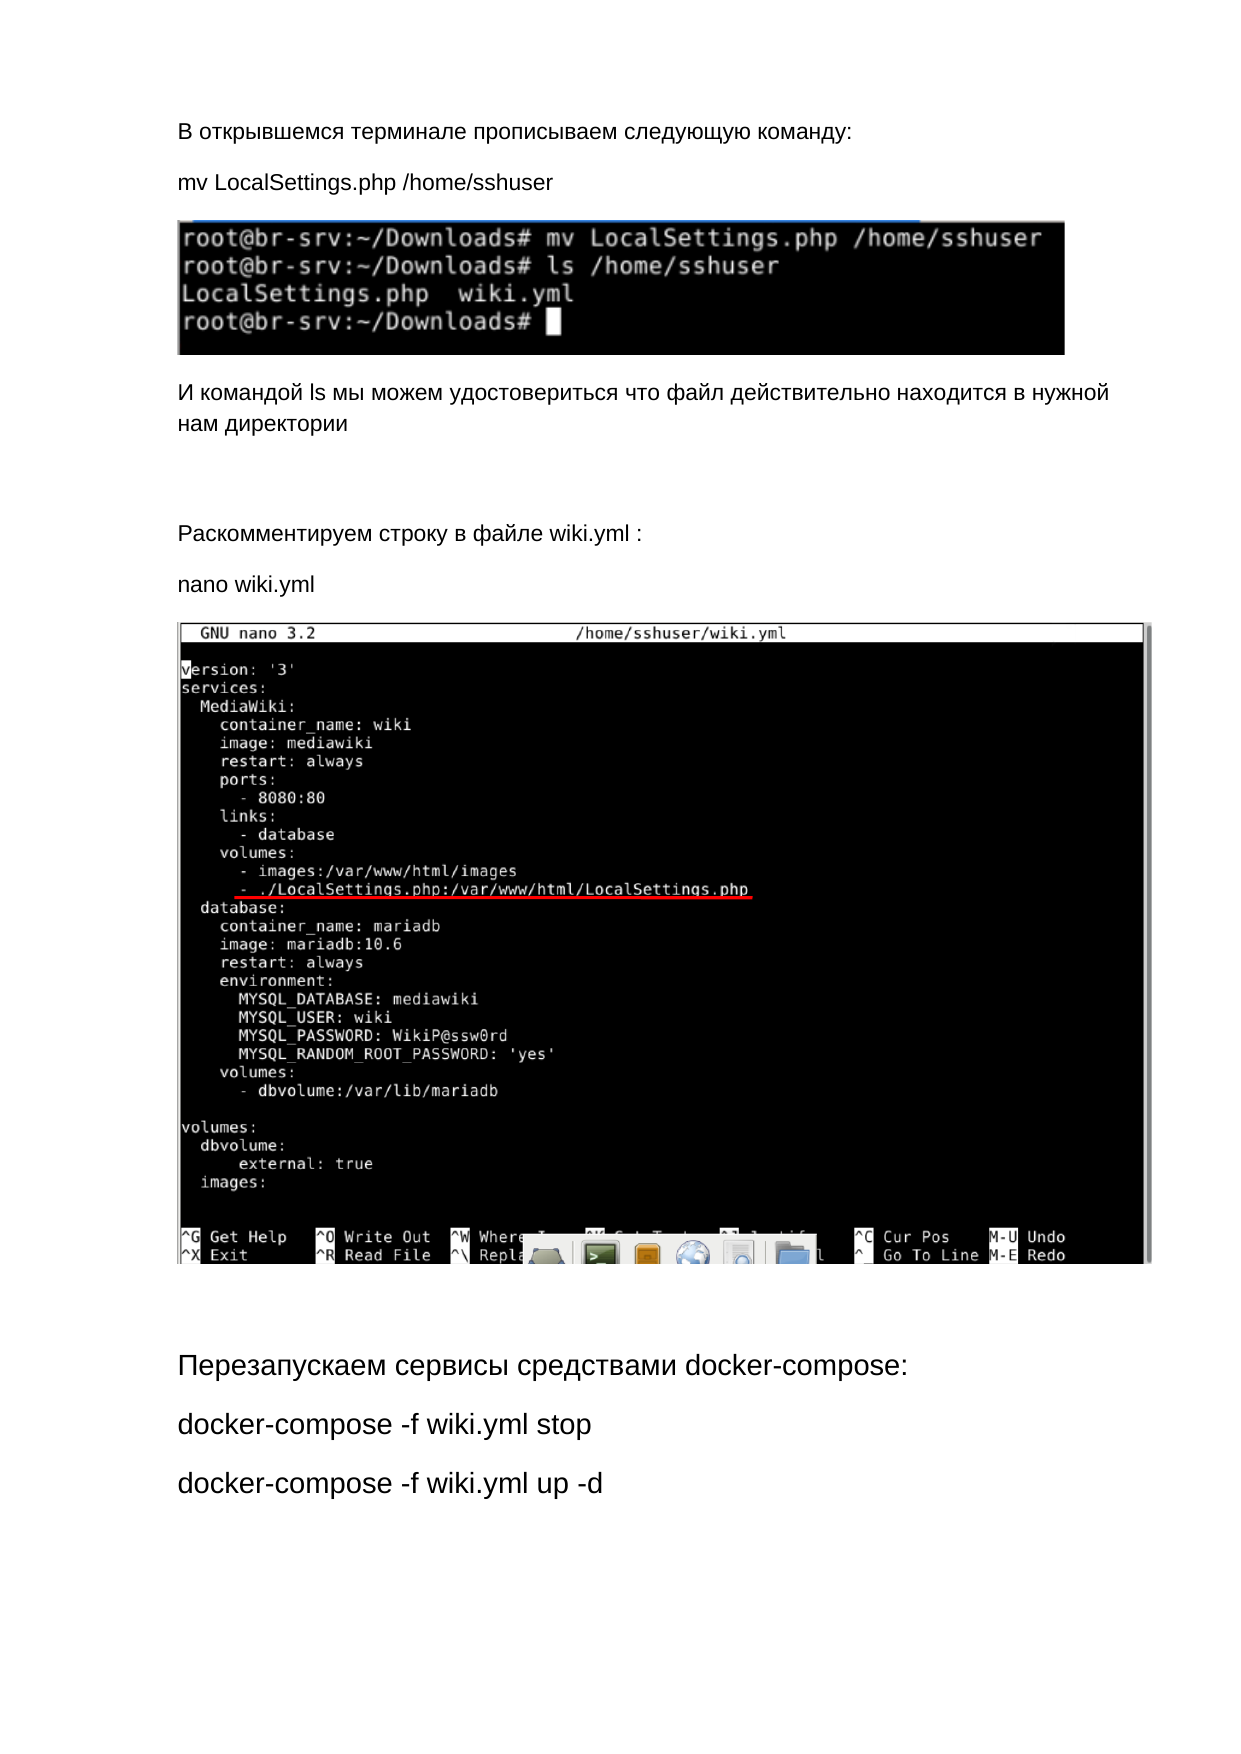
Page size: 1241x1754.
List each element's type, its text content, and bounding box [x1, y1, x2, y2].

picture [177, 220, 1065, 355]
picture [177, 622, 1152, 1264]
text docker-compose -f wiki.yml stop [177, 1407, 1152, 1441]
text nano wiki.yml [177, 571, 1152, 597]
text mv LocalSettings.php /home/sshuser [177, 169, 1152, 196]
text Раскомментируем строку в файле wiki.yml : [177, 520, 1152, 546]
text В открывшемся терминале прописываем следующую команду: [177, 118, 1152, 144]
text Перезапускаем сервисы средствами docker-compose: [177, 1348, 1152, 1381]
text docker-compose -f wiki.yml up -d [177, 1466, 1152, 1500]
text И командой ls мы можем удостовериться что файл действительно находится в нужной нам директории [177, 379, 1152, 436]
